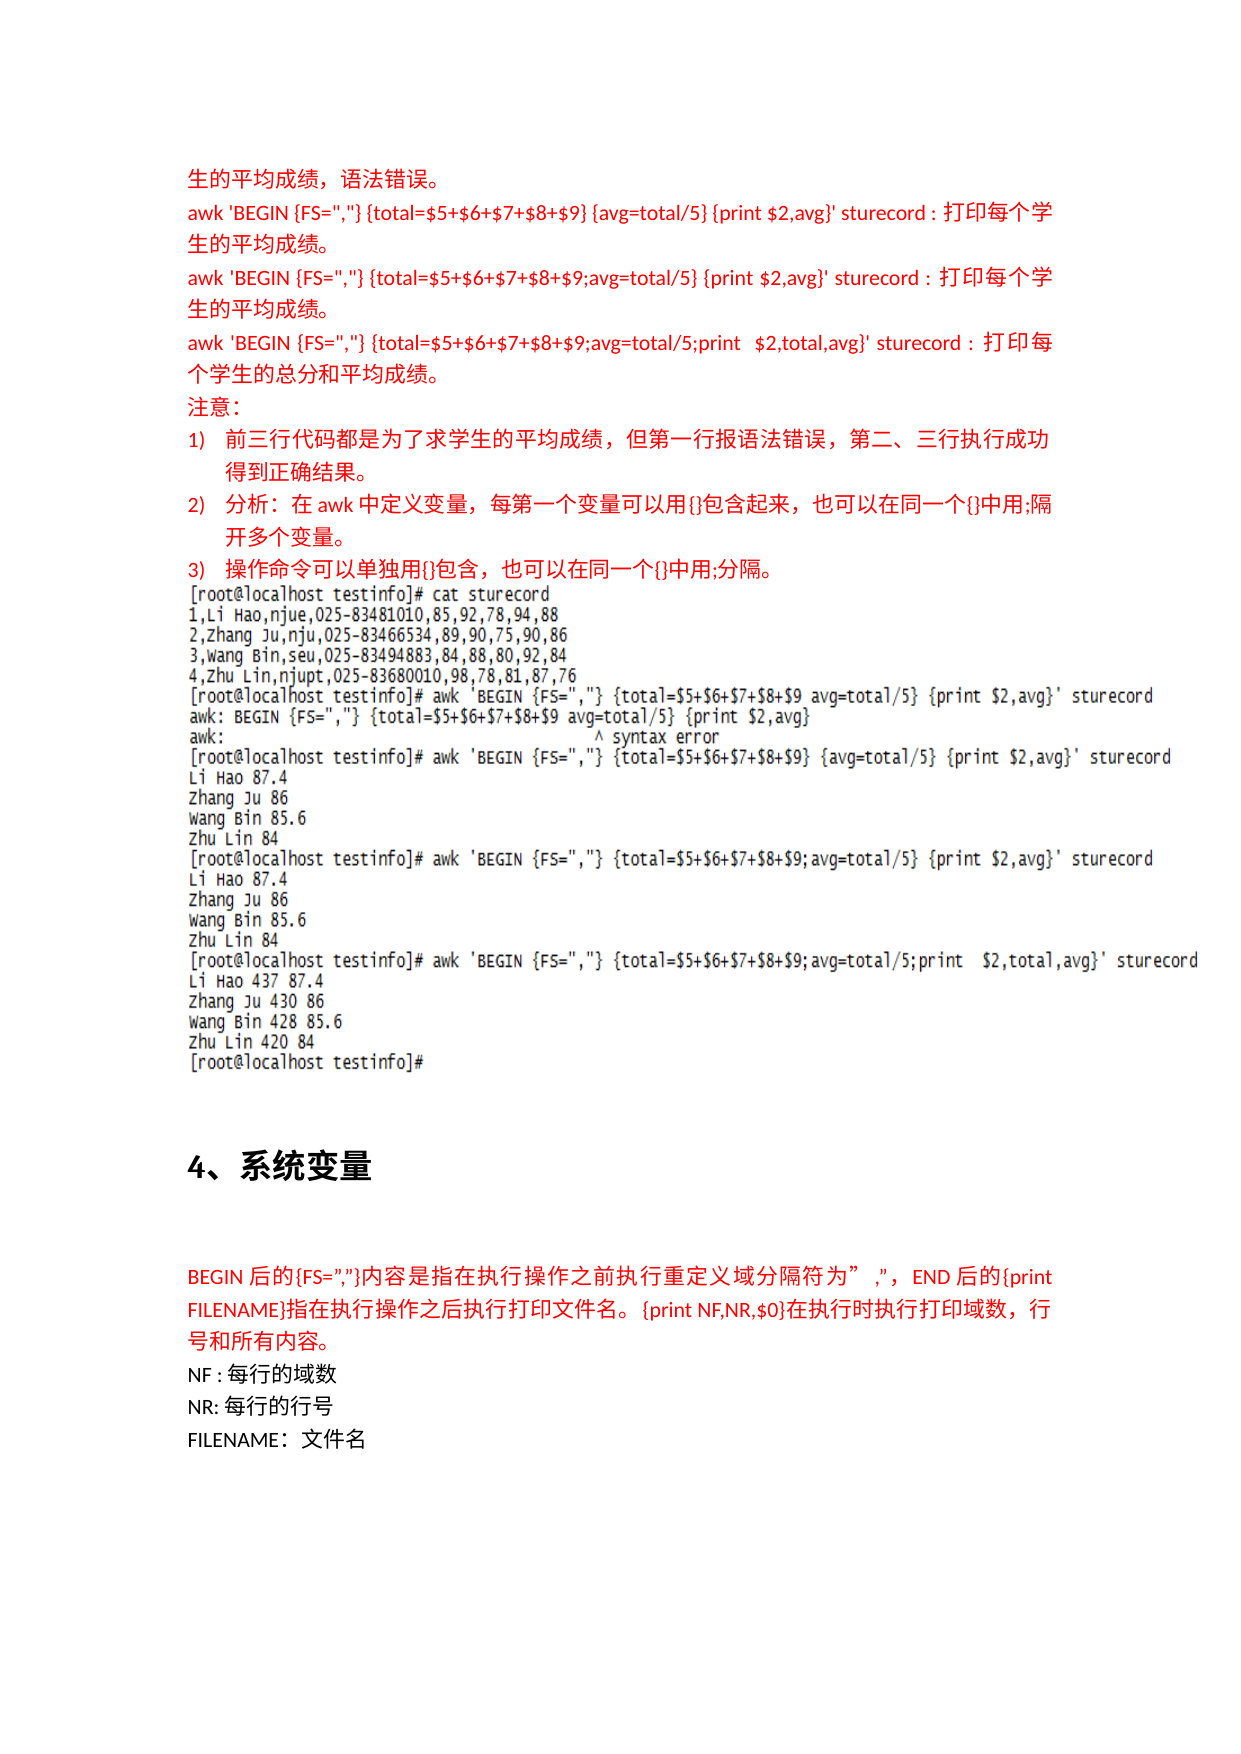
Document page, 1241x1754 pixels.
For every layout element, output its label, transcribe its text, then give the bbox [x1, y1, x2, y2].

text awk 'BEGIN {FS=","} {total=$5+$6+$7+$8+$9;avg=total/5;print $2,total,avg}' sturecord : 打印每个学生的总分和平均成绩。 [187, 324, 1053, 389]
list 操作命令可以单独用{}包含，也可以在同一个{}中用;分隔。 [187, 552, 1053, 584]
picture [187, 584, 1215, 1077]
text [187, 162, 1053, 194]
text NR: 每行的行号 [187, 1389, 1053, 1421]
list 分析：在awk中定义变量，每第一个变量可以用{}包含起来，也可以在同一个{}中用;隔开多个变量。 [187, 487, 1053, 552]
text NF : 每行的域数 [187, 1356, 1053, 1389]
text BEGIN后的{FS=”,”}内容是指在执行操作之前执行重定义域分隔符为”,”，END后的{print FILENAME}指在执行操作之后执行打印文件名。{print NF,NR,$0}在执行时执行打印域数，行号和所有内容。 [187, 1259, 1053, 1356]
text awk 'BEGIN {FS=","} {total=$5+$6+$7+$8+$9} {avg=total/5} {print $2,avg}' sturecord : 打印每个学生的平均成绩。 [187, 194, 1053, 259]
text 注意： [187, 389, 1053, 422]
text FILENAME：文件名 [187, 1421, 1053, 1454]
text awk 'BEGIN {FS=","} {total=$5+$6+$7+$8+$9;avg=total/5} {print $2,avg}' sturecord : 打印每个学生的平均成绩。 [187, 259, 1053, 324]
list 前三行代码都是为了求学生的平均成绩，但第一行报语法错误，第二、三行执行成功得到正确结果。 [187, 422, 1053, 487]
subtitle 4、系统变量 [187, 1132, 1053, 1197]
